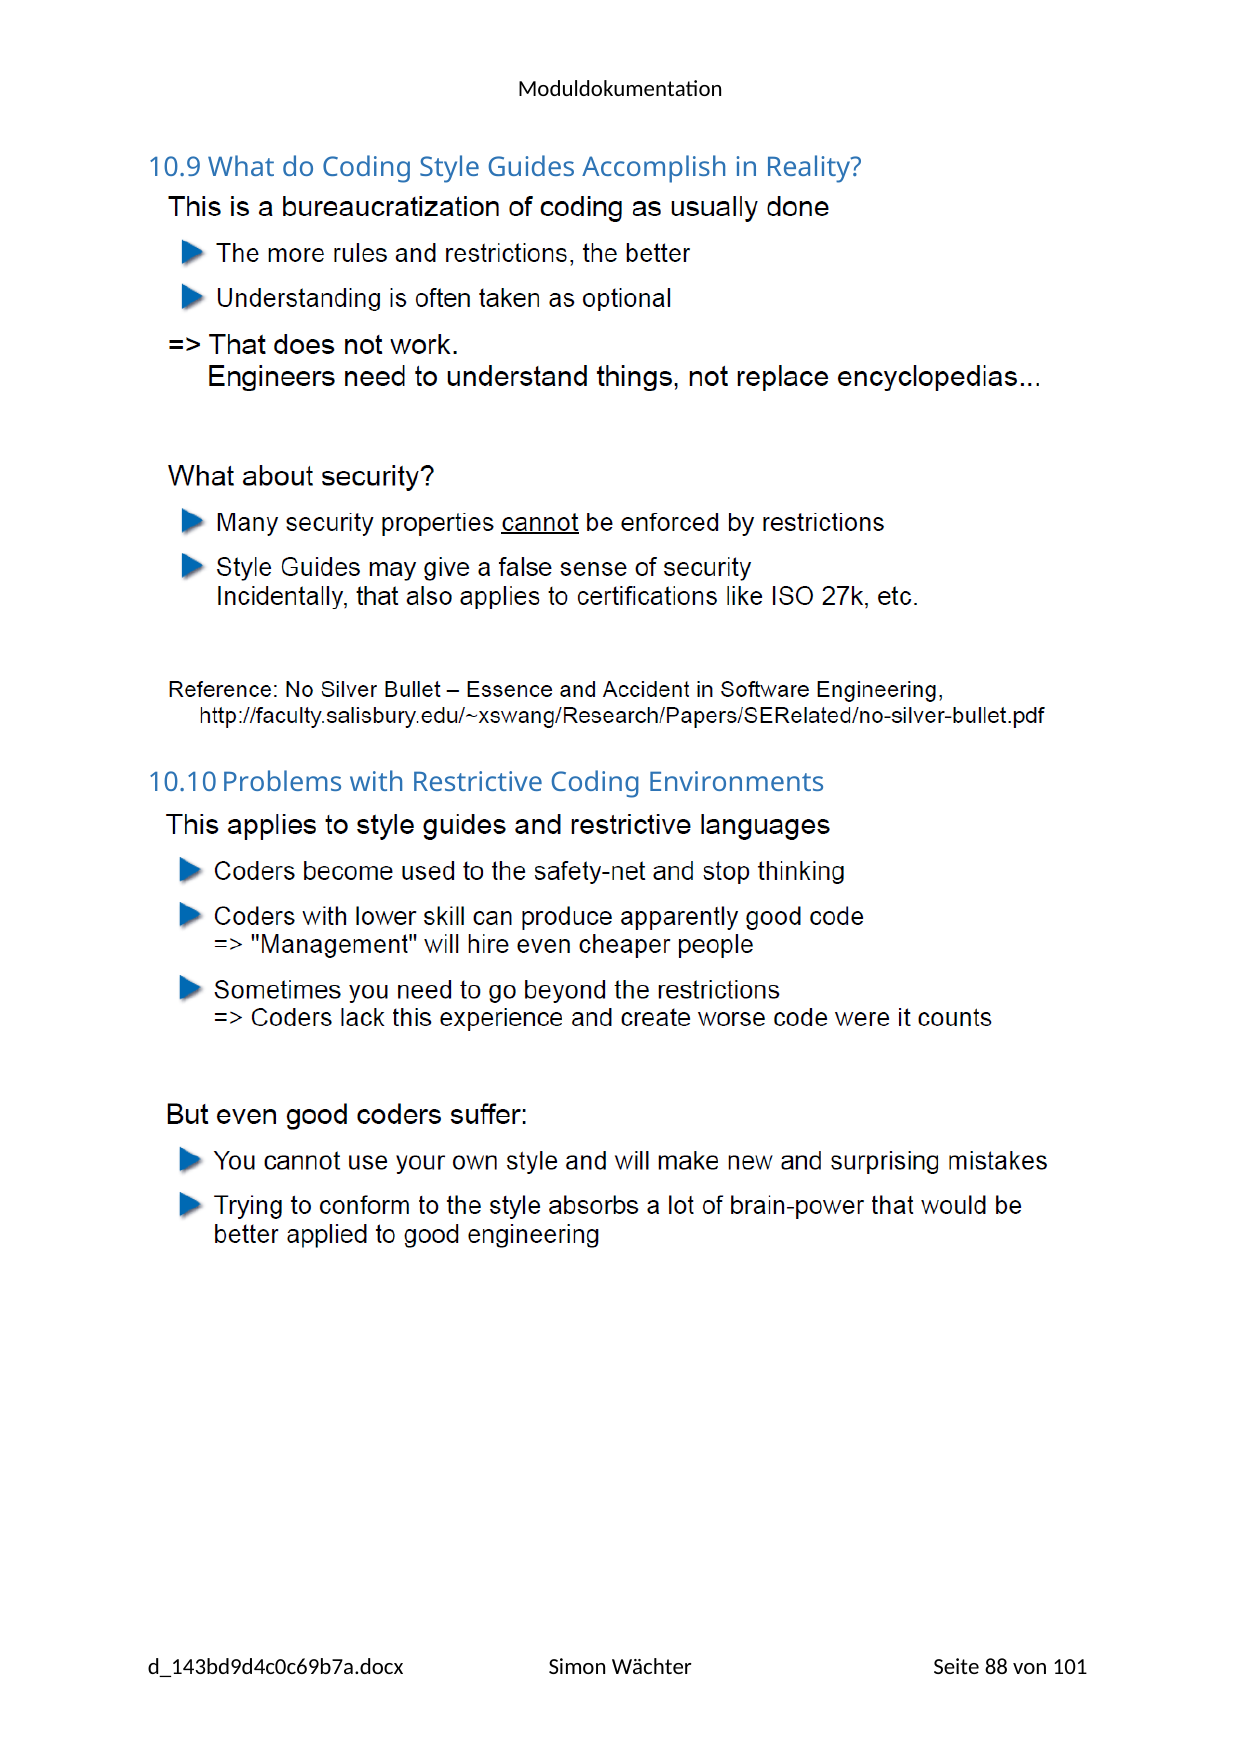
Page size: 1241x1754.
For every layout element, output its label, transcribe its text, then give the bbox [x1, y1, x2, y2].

picture [147, 187, 1093, 744]
picture [147, 802, 1093, 1274]
subtitle Problems with Restrictive Coding Environments [148, 762, 1093, 799]
subtitle What do Coding Style Guides Accomplish in Reality? [148, 148, 1093, 184]
